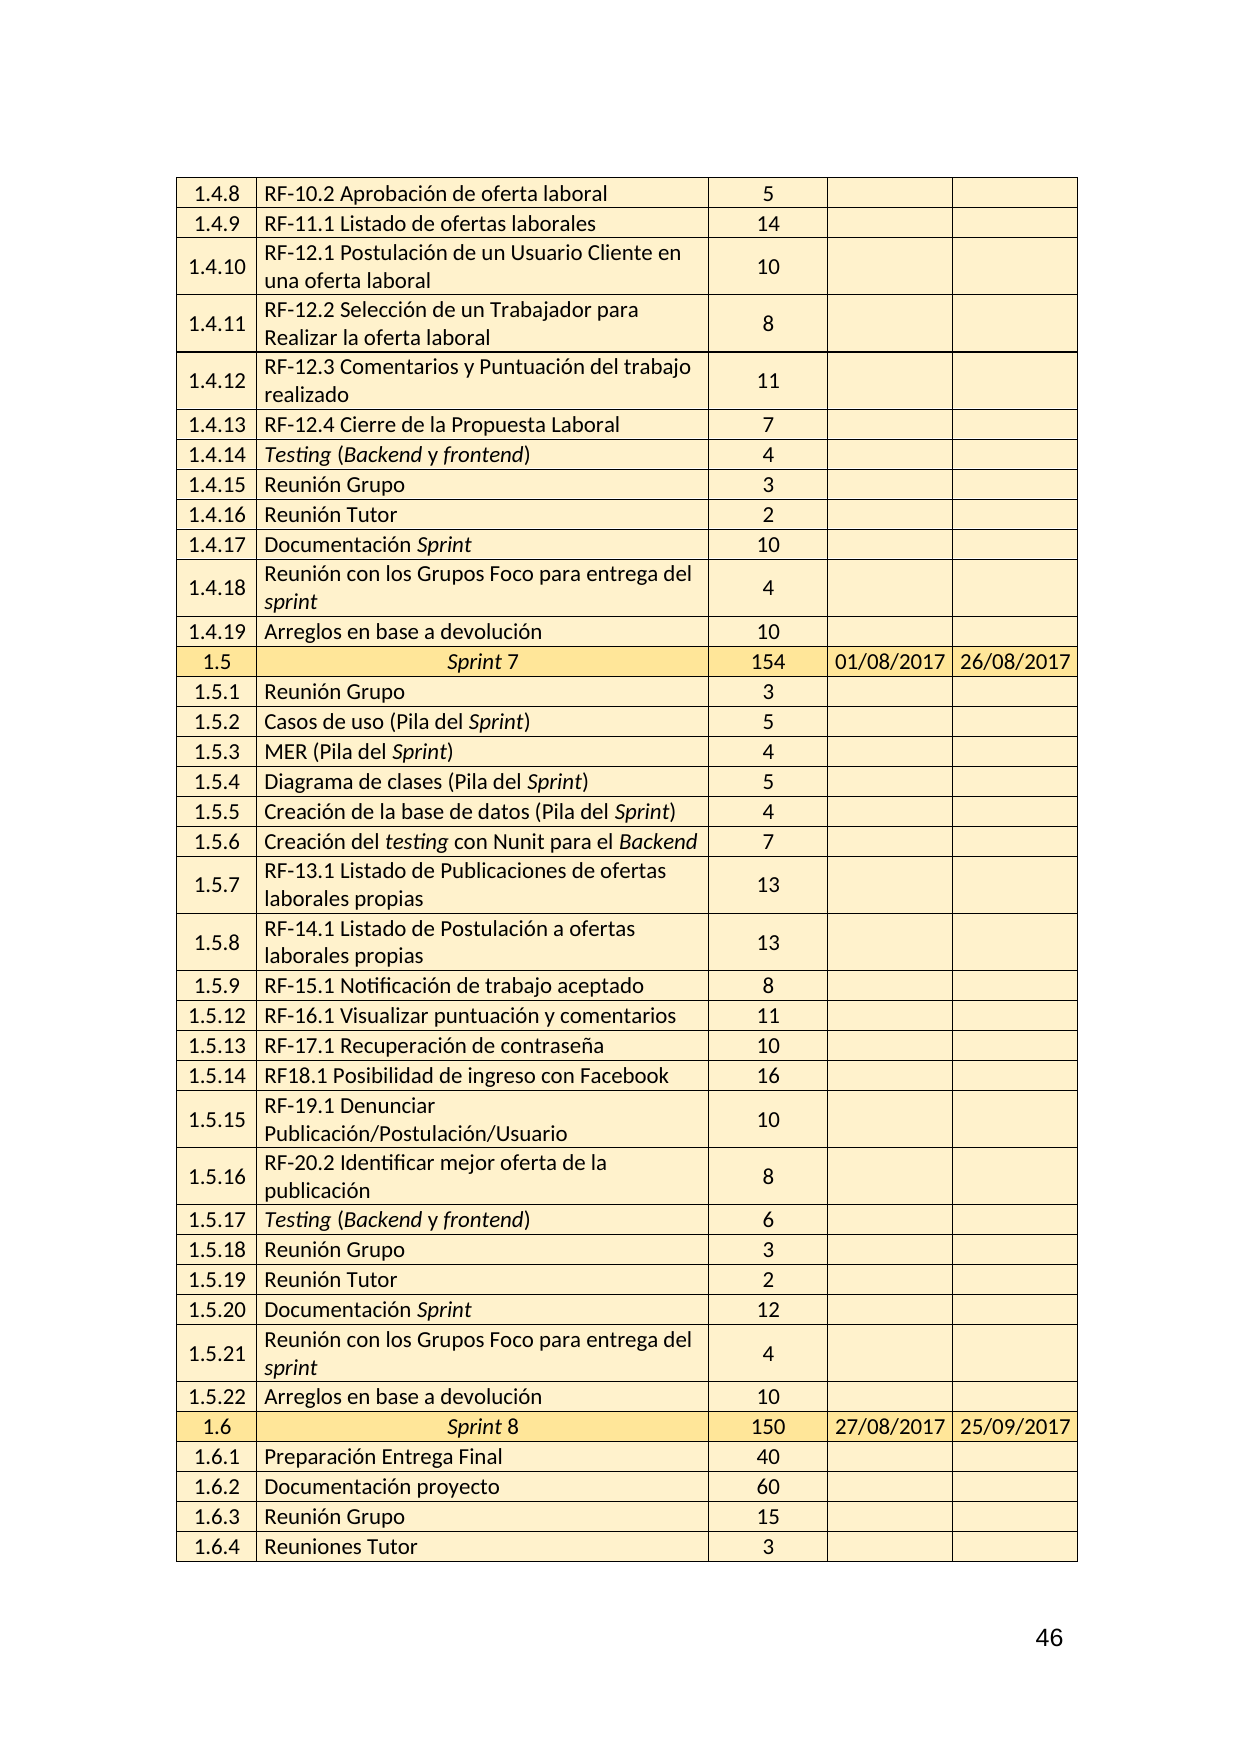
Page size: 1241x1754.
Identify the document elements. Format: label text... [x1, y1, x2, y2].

table_cell [828, 1148, 952, 1204]
table_cell 1.5.5 [177, 797, 256, 826]
table_cell 4 [709, 440, 827, 468]
table_cell RF-12.3 Comentarios y Puntuación del trabajo realizado [257, 353, 708, 408]
table_cell 1.5.8 [177, 914, 256, 970]
table_cell 1.4.19 [177, 617, 256, 646]
table_cell Casos de uso (Pila del Sprint) [257, 707, 708, 736]
table_cell Reunión Grupo [257, 470, 708, 498]
table_cell 14 [709, 208, 827, 237]
table_cell [953, 410, 1077, 438]
table_cell 1.4.9 [177, 208, 256, 237]
table_cell Arreglos en base a devolución [257, 1382, 708, 1411]
table_cell Reunión Grupo [257, 1502, 708, 1531]
table_cell [828, 410, 952, 438]
table_cell [953, 857, 1077, 913]
table_cell 60 [709, 1472, 827, 1501]
table_cell [828, 677, 952, 706]
table_cell [953, 1031, 1077, 1060]
table_cell [828, 1001, 952, 1030]
table_cell [953, 827, 1077, 856]
table_cell [828, 470, 952, 498]
table_cell [828, 1205, 952, 1234]
table_cell 10 [709, 1031, 827, 1060]
table_cell 1.4.16 [177, 500, 256, 528]
table_cell Testing (Backend y frontend) [257, 1205, 708, 1234]
table_cell 2 [709, 1265, 827, 1294]
table_cell [953, 1295, 1077, 1324]
table_cell [953, 1325, 1077, 1381]
table_cell [953, 1148, 1077, 1204]
table_cell 1.4.14 [177, 440, 256, 468]
table_cell [953, 1442, 1077, 1471]
table_cell [953, 560, 1077, 616]
table_cell 1.4.15 [177, 470, 256, 498]
table_cell [828, 440, 952, 468]
table_cell 5 [709, 178, 827, 207]
table_cell [828, 1532, 952, 1561]
table_cell 1.5.19 [177, 1265, 256, 1294]
table_cell 1.5.22 [177, 1382, 256, 1411]
table_cell RF-12.2 Selección de un Trabajador para Realizar la oferta laboral [257, 295, 708, 351]
table_cell 1.6 [177, 1412, 256, 1441]
table_cell [828, 767, 952, 796]
table_cell 27/08/2017 [828, 1412, 952, 1441]
table_cell RF-14.1 Listado de Postulación a ofertas laborales propias [257, 914, 708, 970]
table_cell Testing (Backend y frontend) [257, 440, 708, 468]
table_cell 3 [709, 1235, 827, 1264]
table_cell 26/08/2017 [953, 647, 1077, 676]
table_cell [953, 971, 1077, 1000]
table_cell [828, 353, 952, 408]
table_cell 1.5.13 [177, 1031, 256, 1060]
table_cell [953, 1382, 1077, 1411]
table_cell RF-13.1 Listado de Publicaciones de ofertas laborales propias [257, 857, 708, 913]
table_cell [828, 827, 952, 856]
table_cell Diagrama de clases (Pila del Sprint) [257, 767, 708, 796]
table_cell [828, 1295, 952, 1324]
table_cell [828, 617, 952, 646]
table_cell 3 [709, 470, 827, 498]
table_cell [828, 1091, 952, 1147]
table_cell 5 [709, 707, 827, 736]
table_cell 7 [709, 410, 827, 438]
table_cell RF-20.2 Identificar mejor oferta de la publicación [257, 1148, 708, 1204]
table_cell 1.4.11 [177, 295, 256, 351]
table_cell Reuniones Tutor [257, 1532, 708, 1561]
table_cell 150 [709, 1412, 827, 1441]
table_cell [953, 707, 1077, 736]
table_cell 1.5.3 [177, 737, 256, 766]
table_cell 4 [709, 737, 827, 766]
table_cell 8 [709, 971, 827, 1000]
table_cell [953, 208, 1077, 237]
table_cell [953, 1472, 1077, 1501]
table_cell 1.4.13 [177, 410, 256, 438]
table_cell [828, 1265, 952, 1294]
table_cell 1.5.6 [177, 827, 256, 856]
table_cell 6 [709, 1205, 827, 1234]
table_cell [953, 617, 1077, 646]
table_cell [953, 1265, 1077, 1294]
table_cell 1.5.17 [177, 1205, 256, 1234]
table_cell 1.5.15 [177, 1091, 256, 1147]
table_cell 1.5.16 [177, 1148, 256, 1204]
table_cell 2 [709, 500, 827, 528]
table_cell 25/09/2017 [953, 1412, 1077, 1441]
table_cell 1.5.9 [177, 971, 256, 1000]
table_cell 10 [709, 1382, 827, 1411]
table_cell [828, 914, 952, 970]
table_cell 10 [709, 1091, 827, 1147]
table_cell [953, 178, 1077, 207]
table_cell 10 [709, 530, 827, 558]
table_cell 1.5.1 [177, 677, 256, 706]
table_cell Sprint 7 [257, 647, 708, 676]
table_cell 5 [709, 767, 827, 796]
table_cell [953, 530, 1077, 558]
table_cell [953, 470, 1077, 498]
table_cell 1.4.12 [177, 353, 256, 408]
table_cell [828, 1235, 952, 1264]
table_cell 11 [709, 1001, 827, 1030]
table_cell 1.4.18 [177, 560, 256, 616]
table_cell [828, 971, 952, 1000]
table_cell [828, 857, 952, 913]
table_cell [828, 1325, 952, 1381]
table_cell [828, 1382, 952, 1411]
table_cell 4 [709, 560, 827, 616]
table_cell 3 [709, 677, 827, 706]
table_cell [953, 238, 1077, 294]
table_cell 1.5.14 [177, 1061, 256, 1090]
table_cell [953, 1001, 1077, 1030]
table_cell Reunión Tutor [257, 500, 708, 528]
table_cell Documentación Sprint [257, 530, 708, 558]
table_cell [828, 737, 952, 766]
table_cell Preparación Entrega Final [257, 1442, 708, 1471]
table_cell [828, 560, 952, 616]
table_cell Arreglos en base a devolución [257, 617, 708, 646]
table_cell 12 [709, 1295, 827, 1324]
table_cell 1.5.21 [177, 1325, 256, 1381]
table_cell RF-16.1 Visualizar puntuación y comentarios [257, 1001, 708, 1030]
table_cell 7 [709, 827, 827, 856]
table_cell 15 [709, 1502, 827, 1531]
table_cell [828, 1442, 952, 1471]
table_cell RF-12.1 Postulación de un Usuario Cliente en una oferta laboral [257, 238, 708, 294]
table_cell 3 [709, 1532, 827, 1561]
table_cell 8 [709, 1148, 827, 1204]
table_cell [828, 500, 952, 528]
table_cell 1.5.2 [177, 707, 256, 736]
table_cell [828, 1031, 952, 1060]
table_cell [953, 767, 1077, 796]
table_cell 13 [709, 914, 827, 970]
table_cell [953, 677, 1077, 706]
table_cell 1.5.20 [177, 1295, 256, 1324]
table_cell [828, 1061, 952, 1090]
table_cell [828, 797, 952, 826]
table_cell 16 [709, 1061, 827, 1090]
table_cell 1.5.12 [177, 1001, 256, 1030]
table_cell [953, 295, 1077, 351]
table_cell Documentación proyecto [257, 1472, 708, 1501]
table_cell Reunión Grupo [257, 677, 708, 706]
table_cell [953, 914, 1077, 970]
table_cell 4 [709, 797, 827, 826]
table_cell Reunión con los Grupos Foco para entrega del sprint [257, 1325, 708, 1381]
table_cell 10 [709, 617, 827, 646]
table_cell 1.4.17 [177, 530, 256, 558]
table_cell [953, 1061, 1077, 1090]
table_cell [828, 295, 952, 351]
table_cell 11 [709, 353, 827, 408]
table_cell 1.5 [177, 647, 256, 676]
table_cell [828, 178, 952, 207]
table_cell 1.4.8 [177, 178, 256, 207]
table_cell 1.5.18 [177, 1235, 256, 1264]
table_cell [953, 1502, 1077, 1531]
table_cell [828, 1502, 952, 1531]
table_cell RF-15.1 Notificación de trabajo aceptado [257, 971, 708, 1000]
table_cell 1.6.4 [177, 1532, 256, 1561]
table_cell RF-12.4 Cierre de la Propuesta Laboral [257, 410, 708, 438]
table_cell [953, 440, 1077, 468]
table_cell RF-19.1 Denunciar Publicación/Postulación/Usuario [257, 1091, 708, 1147]
table_cell Creación de la base de datos (Pila del Sprint) [257, 797, 708, 826]
table_cell Reunión Grupo [257, 1235, 708, 1264]
table_cell 01/08/2017 [828, 647, 952, 676]
table_cell 1.4.10 [177, 238, 256, 294]
table_cell 10 [709, 238, 827, 294]
table_cell 13 [709, 857, 827, 913]
table_cell 1.5.7 [177, 857, 256, 913]
table_cell Reunión Tutor [257, 1265, 708, 1294]
table_cell [953, 737, 1077, 766]
table_cell [828, 208, 952, 237]
table_cell 1.6.2 [177, 1472, 256, 1501]
table_cell [953, 1235, 1077, 1264]
table_cell Reunión con los Grupos Foco para entrega del sprint [257, 560, 708, 616]
table_cell 40 [709, 1442, 827, 1471]
table_cell [828, 1472, 952, 1501]
table_cell 1.6.1 [177, 1442, 256, 1471]
table_cell RF-11.1 Listado de ofertas laborales [257, 208, 708, 237]
table_cell 8 [709, 295, 827, 351]
table_cell Creación del testing con Nunit para el Backend [257, 827, 708, 856]
table_cell [953, 797, 1077, 826]
table_cell [828, 707, 952, 736]
table_cell Sprint 8 [257, 1412, 708, 1441]
table_cell MER (Pila del Sprint) [257, 737, 708, 766]
table_cell Documentación Sprint [257, 1295, 708, 1324]
table_cell 1.5.4 [177, 767, 256, 796]
table_cell [828, 238, 952, 294]
table_cell [953, 1091, 1077, 1147]
table_cell 154 [709, 647, 827, 676]
table_cell RF-10.2 Aprobación de oferta laboral [257, 178, 708, 207]
table_cell 1.6.3 [177, 1502, 256, 1531]
table_cell [828, 530, 952, 558]
table_cell [953, 500, 1077, 528]
table_cell 4 [709, 1325, 827, 1381]
table_cell [953, 1205, 1077, 1234]
table_cell [953, 353, 1077, 408]
table_cell [953, 1532, 1077, 1561]
table_cell RF18.1 Posibilidad de ingreso con Facebook [257, 1061, 708, 1090]
table_cell RF-17.1 Recuperación de contraseña [257, 1031, 708, 1060]
